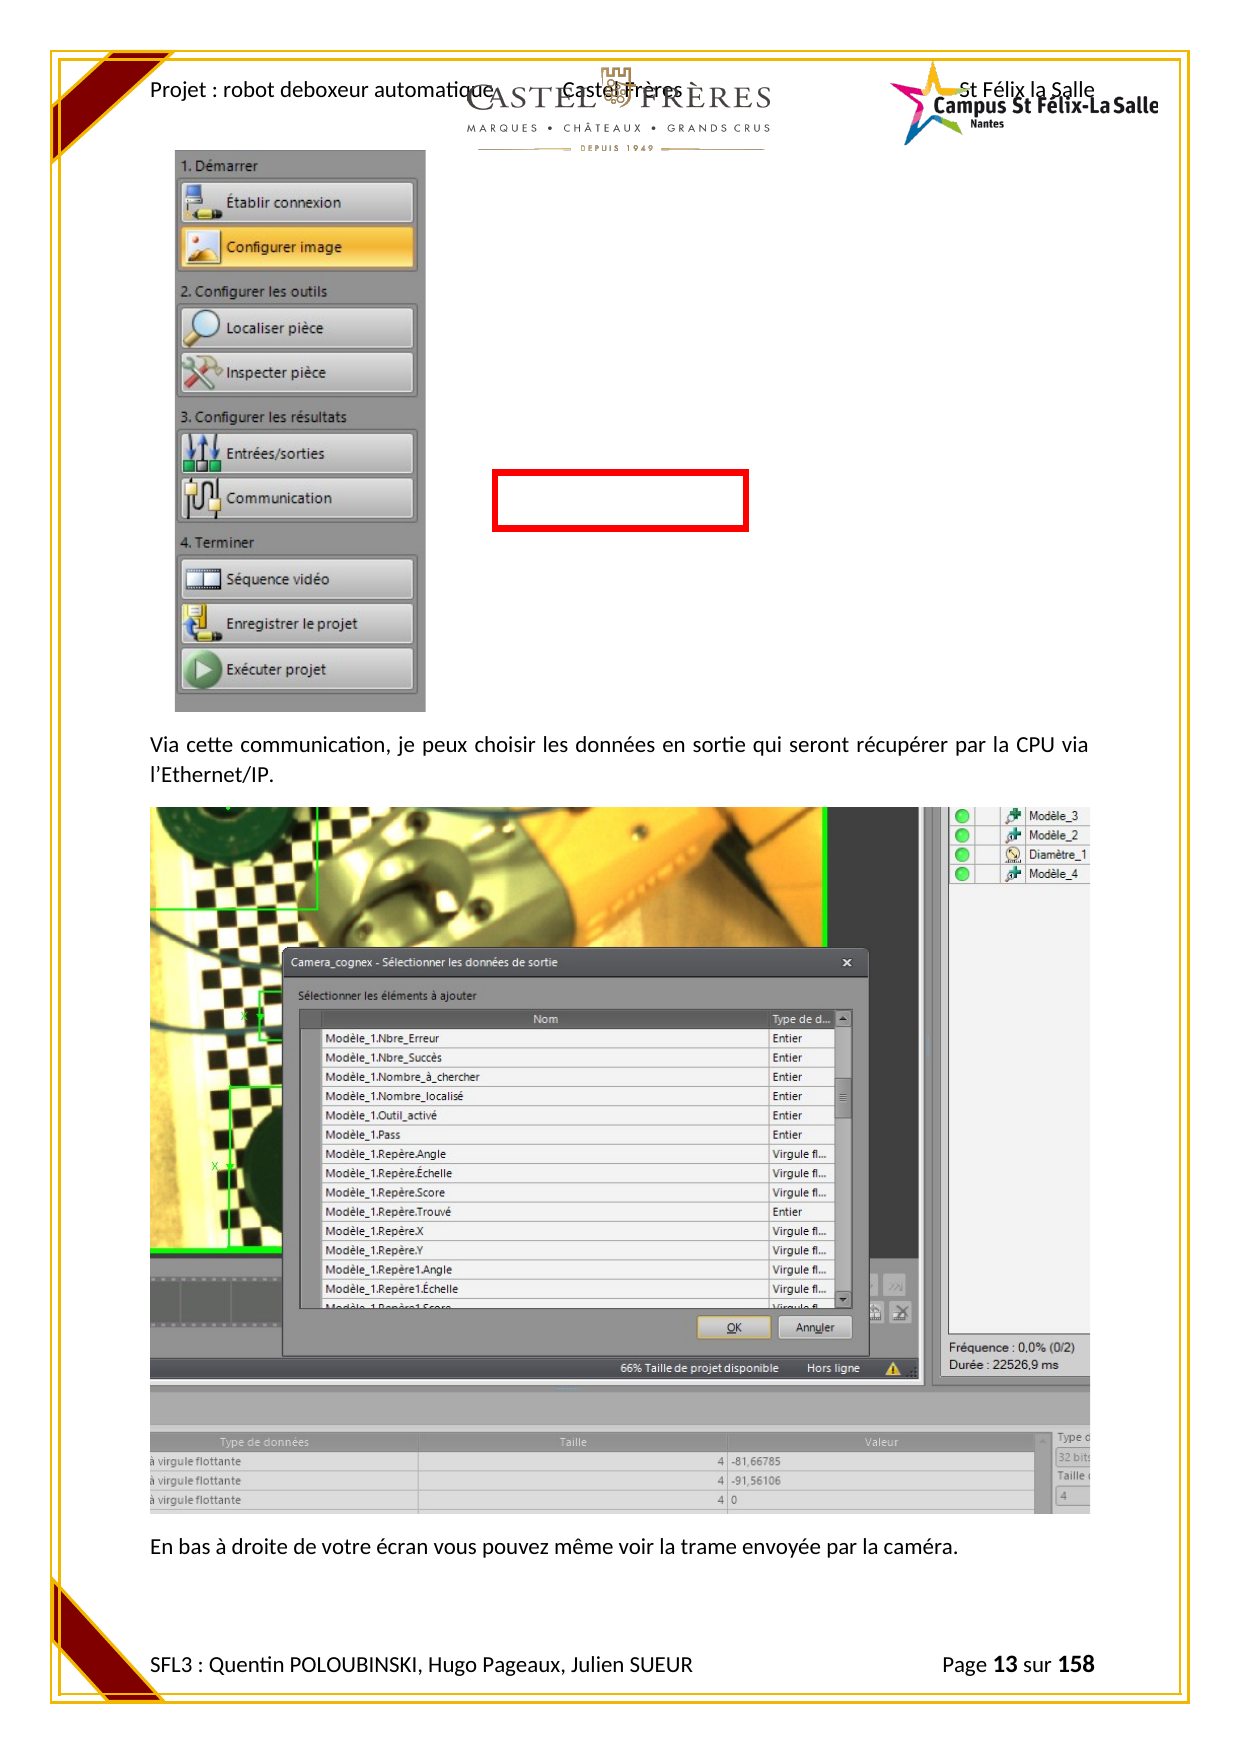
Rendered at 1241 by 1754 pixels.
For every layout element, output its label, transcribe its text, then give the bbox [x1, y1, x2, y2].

text En bas à droite de votre écran vous pouvez même voir la trame envoyée par la caméra. [150, 1532, 1090, 1561]
picture [174, 150, 426, 712]
text Via cette communication, je peux choisir les données en sortie qui seront récupérer par la CPU via l’Ethernet/IP. [150, 730, 1090, 789]
picture [889, 60, 1158, 145]
picture [460, 59, 773, 157]
picture [150, 807, 1091, 1514]
